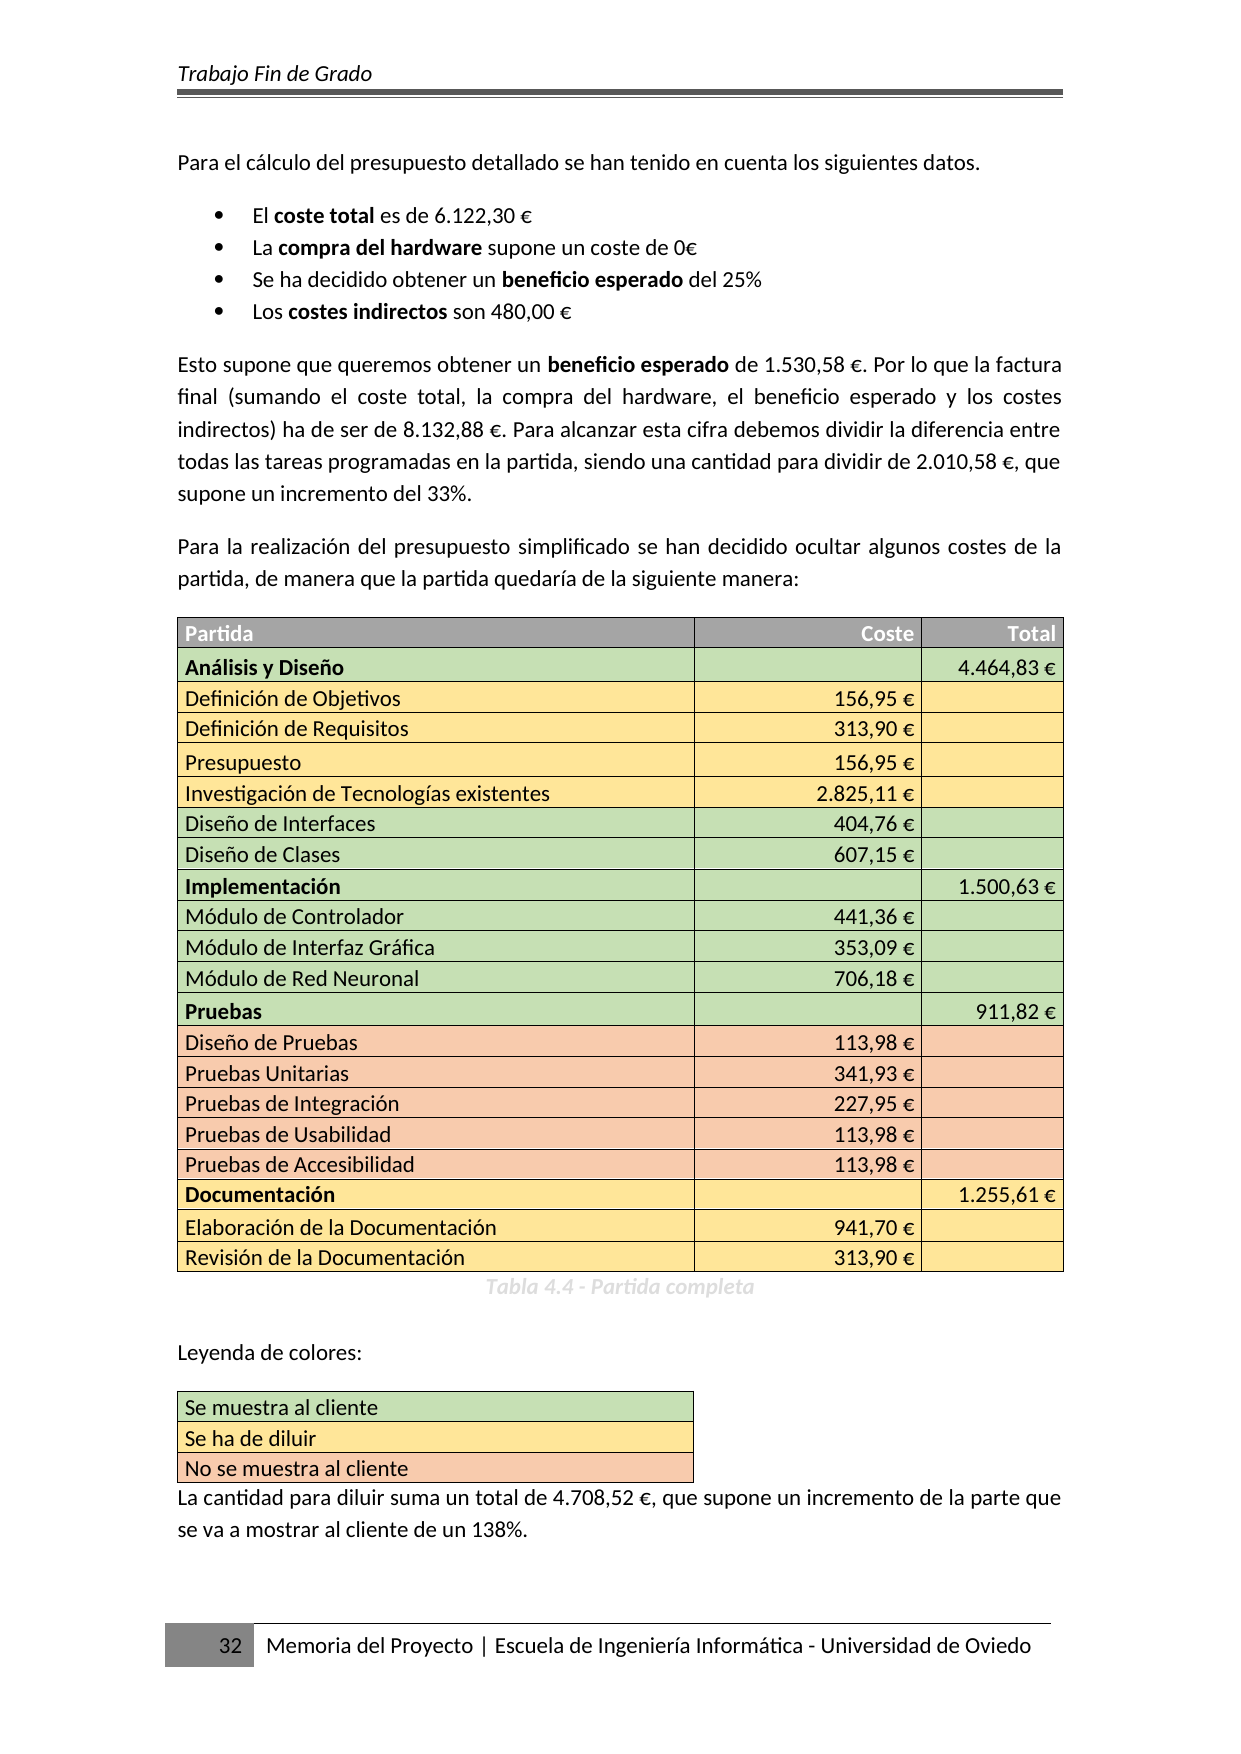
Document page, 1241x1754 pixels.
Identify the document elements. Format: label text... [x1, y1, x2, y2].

table_cell Definición de Requisitos [178, 713, 694, 742]
table_cell Documentación [178, 1180, 694, 1208]
text Esto supone que queremos obtener un beneficio esperado de 1.530,58 €. Por lo que la factura final (sumando el coste total, la compra del hardware, el beneficio esperado y los costes indirectos) ha de ser de 8.132,88 €. Para alcanzar esta cifra debemos dividir la diferencia entre todas las tareas programadas en la partida, siendo una cantidad para dividir de 2.010,58 €, que supone un incremento del 33%. [177, 350, 1063, 507]
table_header Se muestra al cliente [178, 1392, 693, 1421]
table_cell 113,98 € [695, 1118, 921, 1148]
table_cell 607,15 € [695, 838, 921, 868]
table_cell Diseño de Pruebas [178, 1026, 694, 1056]
table_cell [695, 1180, 921, 1208]
table_cell Módulo de Red Neuronal [178, 962, 694, 992]
table_cell No se muestra al cliente [178, 1453, 693, 1482]
list Se ha decidido obtener un beneficio esperado del 25% [215, 265, 1063, 293]
table_cell [695, 993, 921, 1025]
table_cell Pruebas Unitarias [178, 1057, 694, 1087]
table_cell 2.825,11 € [695, 777, 921, 807]
table_cell [922, 808, 1063, 837]
text La cantidad para diluir suma un total de 4.708,52 €, que supone un incremento de la parte que se va a mostrar al cliente de un 138%. [177, 1483, 1063, 1543]
table_cell 1.500,63 € [922, 870, 1063, 900]
table_cell 404,76 € [695, 808, 921, 837]
table_cell [695, 870, 921, 900]
table_cell Revisión de la Documentación [178, 1242, 694, 1271]
table_cell 113,98 € [695, 1026, 921, 1056]
table_cell 706,18 € [695, 962, 921, 992]
table_cell [922, 1057, 1063, 1087]
table_cell [922, 743, 1063, 776]
table_cell [695, 648, 921, 681]
table_cell 911,82 € [922, 993, 1063, 1025]
table_cell Pruebas de Usabilidad [178, 1118, 694, 1148]
table_cell Se ha de diluir [178, 1422, 693, 1452]
table_cell Implementación [178, 870, 694, 900]
table_cell [922, 713, 1063, 742]
table_cell Módulo de Controlador [178, 901, 694, 930]
table_cell 353,09 € [695, 931, 921, 961]
table_cell Pruebas de Accesibilidad [178, 1150, 694, 1178]
text Tabla 4.4 - Partida completa [177, 1272, 1063, 1300]
table_cell [922, 777, 1063, 807]
list El coste total es de 6.122,30 € [215, 201, 1063, 229]
table_cell Presupuesto [178, 743, 694, 776]
table_cell [922, 1210, 1063, 1241]
table_cell 941,70 € [695, 1210, 921, 1241]
table_cell 1.255,61 € [922, 1180, 1063, 1208]
table_cell 156,95 € [695, 682, 921, 712]
list La compra del hardware supone un coste de 0€ [215, 233, 1063, 261]
table_cell [922, 1088, 1063, 1117]
table_cell Módulo de Interfaz Gráfica [178, 931, 694, 961]
table_cell [922, 1026, 1063, 1056]
table_cell Análisis y Diseño [178, 648, 694, 681]
text Para el cálculo del presupuesto detallado se han tenido en cuenta los siguientes datos. [177, 148, 1063, 176]
table_cell Diseño de Interfaces [178, 808, 694, 837]
table_cell 156,95 € [695, 743, 921, 776]
table_cell Elaboración de la Documentación [178, 1210, 694, 1241]
table_cell [922, 931, 1063, 961]
text Leyenda de colores: [177, 1338, 1063, 1366]
table_header Partida [178, 618, 694, 647]
table_header Coste [695, 618, 921, 647]
table_cell Pruebas de Integración [178, 1088, 694, 1117]
table_cell [922, 1118, 1063, 1148]
table_cell [922, 962, 1063, 992]
table_cell Investigación de Tecnologías existentes [178, 777, 694, 807]
table_cell [922, 682, 1063, 712]
table_cell [922, 1150, 1063, 1178]
table_cell 341,93 € [695, 1057, 921, 1087]
table_cell [922, 838, 1063, 868]
text Para la realización del presupuesto simplificado se han decidido ocultar algunos costes de la partida, de manera que la partida quedaría de la siguiente manera: [177, 532, 1063, 592]
table_cell [922, 1242, 1063, 1271]
table_cell 113,98 € [695, 1150, 921, 1178]
table_cell [922, 901, 1063, 930]
table_cell Pruebas [178, 993, 694, 1025]
table_cell Diseño de Clases [178, 838, 694, 868]
table_cell Definición de Objetivos [178, 682, 694, 712]
list Los costes indirectos son 480,00 € [215, 297, 1063, 325]
table_cell 313,90 € [695, 1242, 921, 1271]
table_cell 313,90 € [695, 713, 921, 742]
table_cell 441,36 € [695, 901, 921, 930]
table_cell 227,95 € [695, 1088, 921, 1117]
table_header Total [922, 618, 1063, 647]
table_cell 4.464,83 € [922, 648, 1063, 681]
